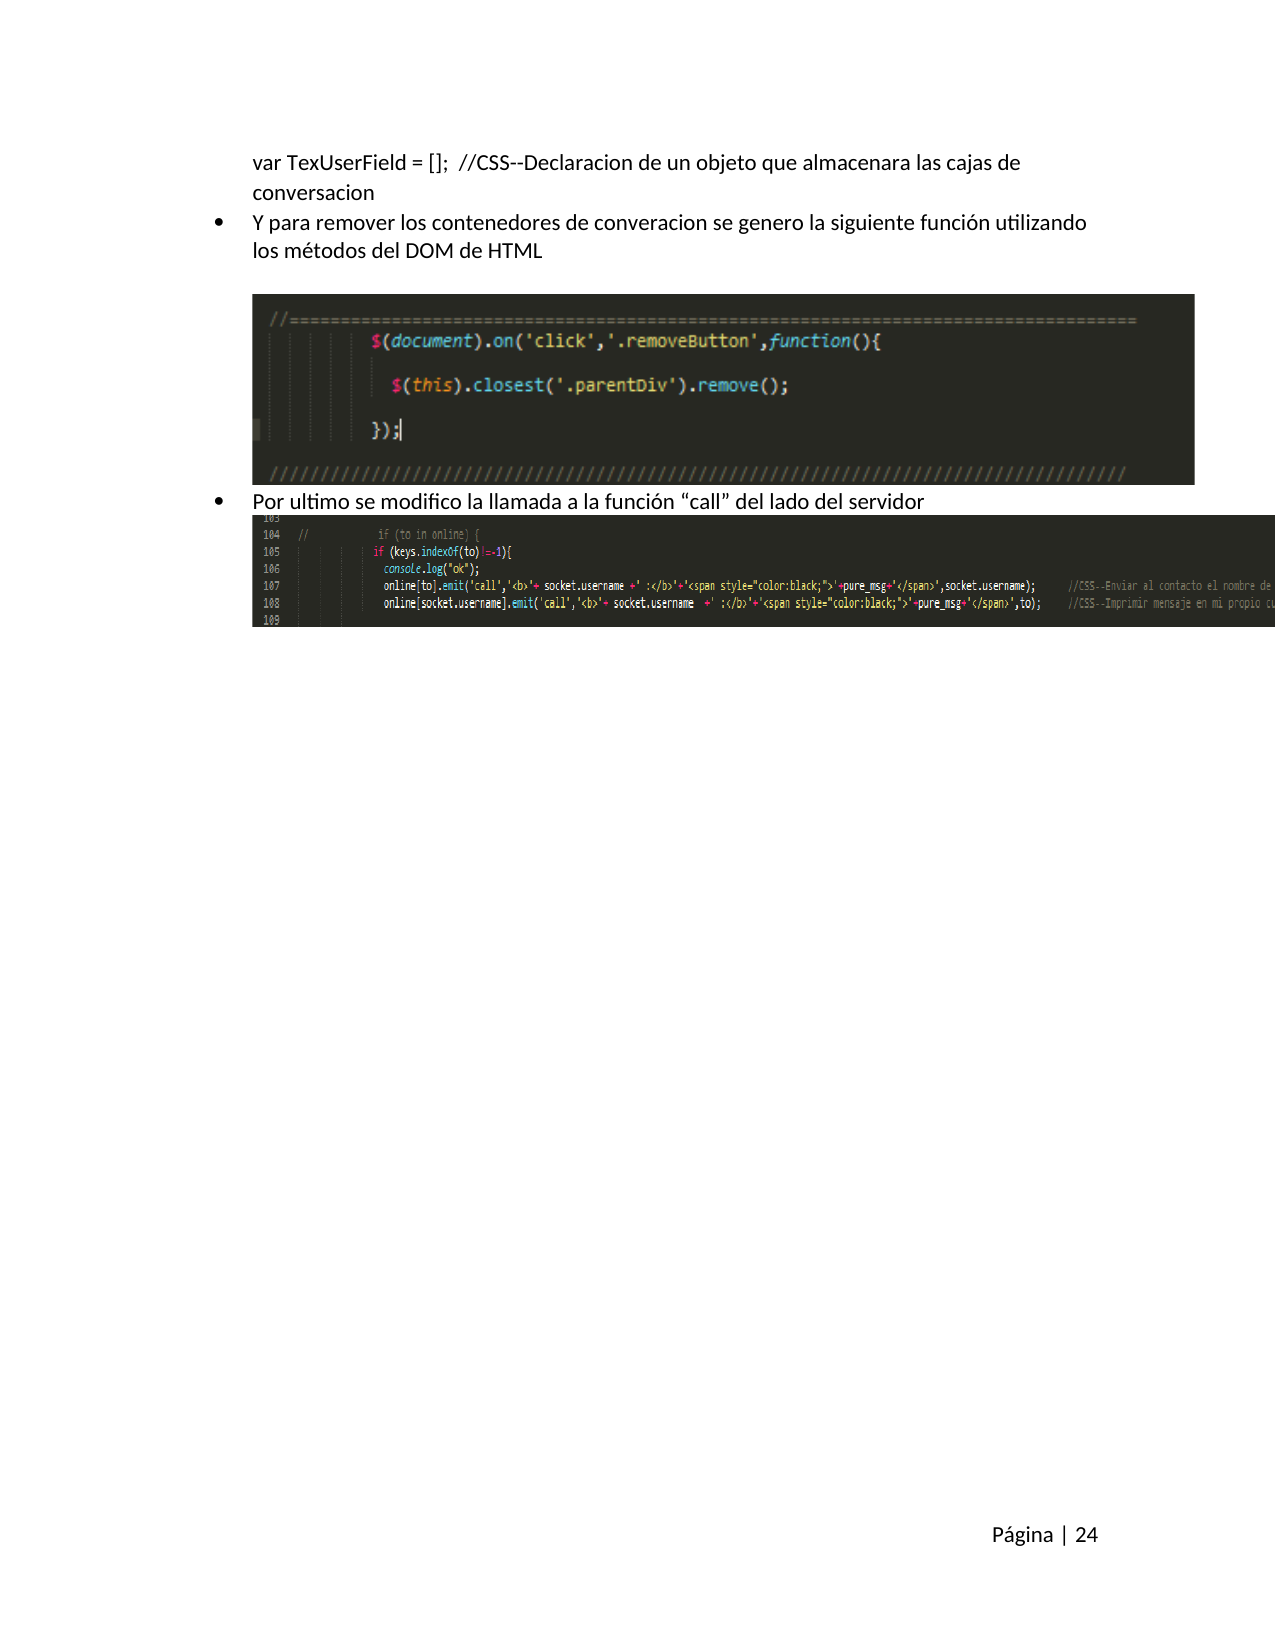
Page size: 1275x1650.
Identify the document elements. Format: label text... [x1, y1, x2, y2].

list Por ultimo se modifico la llamada a la función “call” del lado del servidor [215, 487, 1098, 515]
picture [252, 294, 1195, 485]
picture [252, 515, 1275, 627]
list var TexUserField = []; //CSS--Declaracion de un objeto que almacenara las cajas de conversacion [252, 148, 1098, 206]
list Y para remover los contenedores de converacion se genero la siguiente función utilizando los métodos del DOM de HTML [215, 208, 1098, 264]
